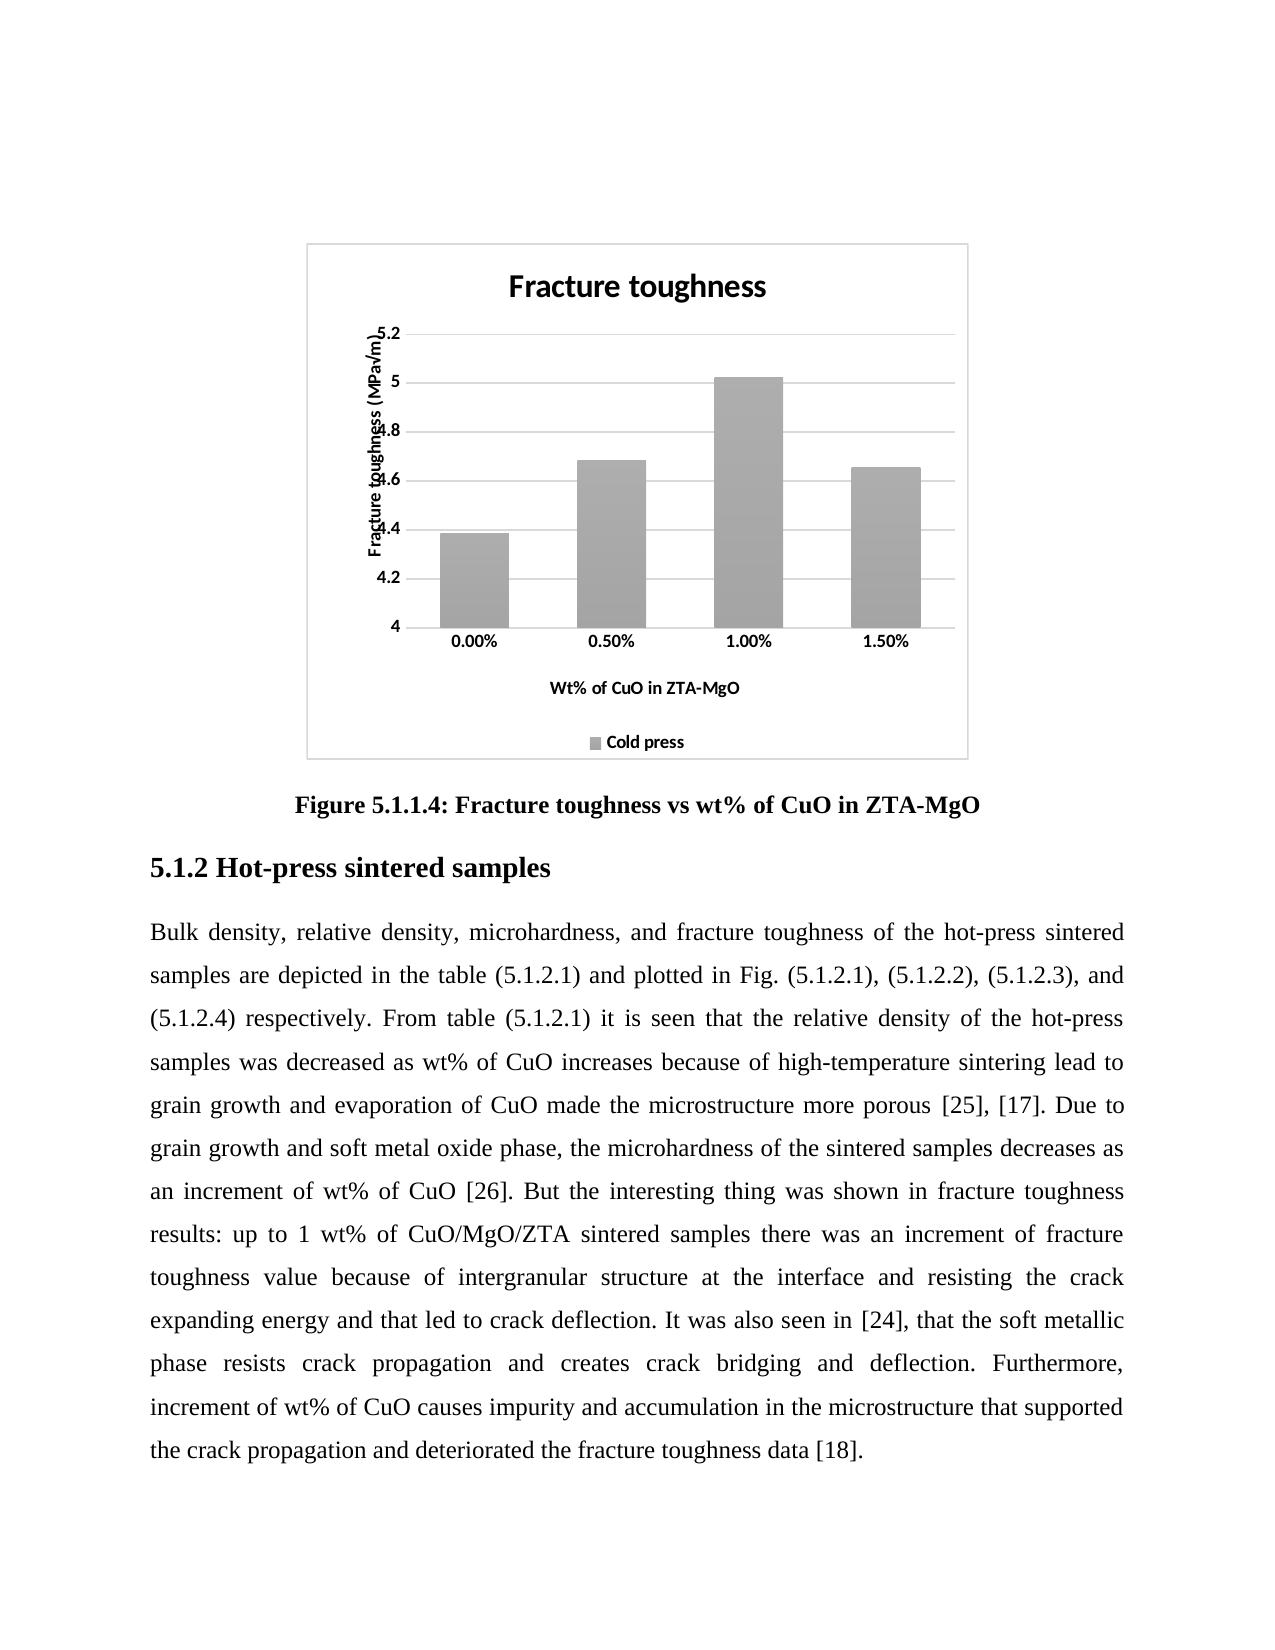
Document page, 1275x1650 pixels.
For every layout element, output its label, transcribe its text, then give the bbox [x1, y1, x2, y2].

text Bulk density, relative density, microhardness, and fracture toughness of the hot-press sintered samples are depicted in the table (5.1.2.1) and plotted in Fig. (5.1.2.1), (5.1.2.2), (5.1.2.3), and (5.1.2.4) respectively. From table (5.1.2.1) it is seen that the relative density of the hot-press samples was decreased as wt% of CuO increases because of high-temperature sintering lead to grain growth and evaporation of CuO made the microstructure more porous [25], [17]. Due to grain growth and soft metal oxide phase, the microhardness of the sintered samples decreases as an increment of wt% of CuO [26]. But the interesting thing was shown in fracture toughness results: up to 1 wt% of CuO/MgO/ZTA sintered samples there was an increment of fracture toughness value because of intergranular structure at the interface and resisting the crack expanding energy and that led to crack deflection. It was also seen in [24], that the soft metallic phase resists crack propagation and creates crack bridging and deflection. Furthermore, increment of wt% of CuO causes impurity and accumulation in the microstructure that supported the crack propagation and deteriorated the fracture toughness data [18]. [150, 917, 1125, 1463]
text 5.1.2 Hot-press sintered samples [150, 850, 1125, 884]
text Figure 5.1.1.4: Fracture toughness vs wt% of CuO in ZTA-MgO [150, 790, 1125, 819]
